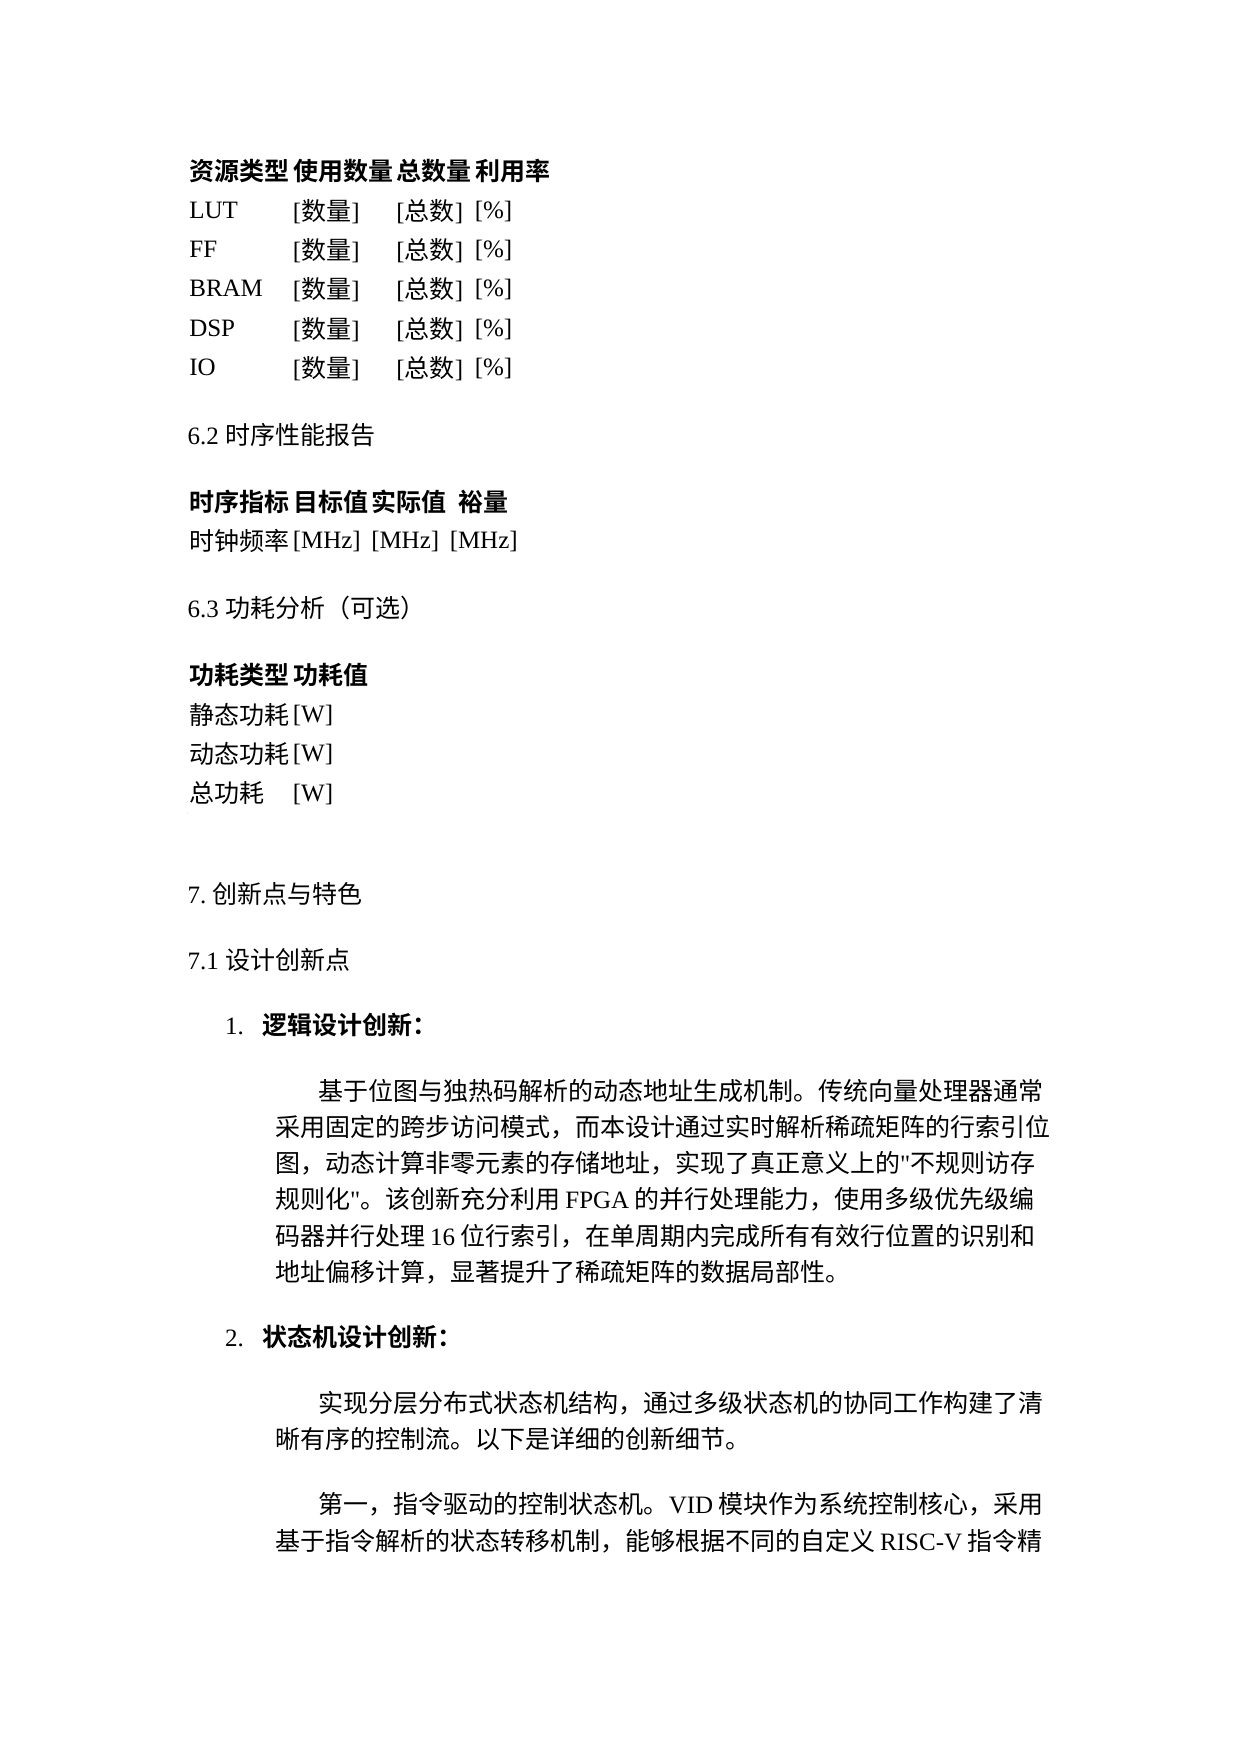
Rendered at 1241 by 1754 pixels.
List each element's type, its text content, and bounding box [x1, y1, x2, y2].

table_cell [W] [291, 694, 369, 733]
table_cell [%] [473, 189, 552, 229]
subtitle 7.1 设计创新点 [187, 940, 1053, 977]
table_cell [MHz] [291, 520, 369, 559]
table_header 时序指标 [188, 481, 291, 520]
table_cell [%] [473, 347, 552, 386]
table_cell [MHz] [448, 520, 519, 559]
table_cell [%] [473, 229, 552, 268]
table_cell [数量] [291, 268, 394, 307]
subtitle 6.3 功耗分析（可选） [187, 589, 1053, 625]
table_header 目标值 [291, 481, 369, 520]
table_cell [MHz] [370, 520, 448, 559]
table_cell [数量] [291, 189, 394, 229]
table_header 利用率 [473, 150, 552, 189]
subtitle 7. 创新点与特色 [187, 875, 1053, 911]
table_cell IO [188, 347, 291, 386]
table_cell [数量] [291, 308, 394, 347]
table_cell BRAM [188, 268, 291, 307]
text 基于位图与独热码解析的动态地址生成机制。传统向量处理器通常采用固定的跨步访问模式，而本设计通过实时解析稀疏矩阵的行索引位图，动态计算非零元素的存储地址，实现了真正意义上的"不规则访存规则化"。该创新充分利用FPGA的并行处理能力，使用多级优先级编码器并行处理16位行索引，在单周期内完成所有有效行位置的识别和地址偏移计算，显著提升了稀疏矩阵的数据局部性。 [275, 1071, 1053, 1289]
table_cell [总数] [395, 229, 473, 268]
table_header 总数量 [395, 150, 473, 189]
table_header 功耗类型 [188, 654, 291, 693]
table_cell [总数] [395, 268, 473, 307]
table_cell DSP [188, 308, 291, 347]
subtitle 6.2 时序性能报告 [187, 415, 1053, 452]
table_header 裕量 [448, 481, 519, 520]
table_header 实际值 [370, 481, 448, 520]
table_header 资源类型 [188, 150, 291, 189]
table_cell LUT [188, 189, 291, 229]
table_cell FF [188, 229, 291, 268]
table_cell 时钟频率 [188, 520, 291, 559]
table_cell [总数] [395, 347, 473, 386]
table_cell [数量] [291, 229, 394, 268]
table_cell 动态功耗 [188, 733, 291, 772]
table_cell 总功耗 [188, 772, 291, 812]
list 逻辑设计创新： [225, 1006, 1053, 1042]
table_header 使用数量 [291, 150, 394, 189]
table_cell [W] [291, 733, 369, 772]
table_cell [%] [473, 268, 552, 307]
table_header 功耗值 [291, 654, 369, 693]
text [275, 1485, 1053, 1557]
table_cell [总数] [395, 189, 473, 229]
text 实现分层分布式状态机结构，通过多级状态机的协同工作构建了清晰有序的控制流。以下是详细的创新细节。 [275, 1383, 1053, 1456]
list 状态机设计创新： [225, 1318, 1053, 1354]
table_cell [总数] [395, 308, 473, 347]
table_cell 静态功耗 [188, 694, 291, 733]
table_cell [W] [291, 772, 369, 812]
table_cell [数量] [291, 347, 394, 386]
table_cell [%] [473, 308, 552, 347]
